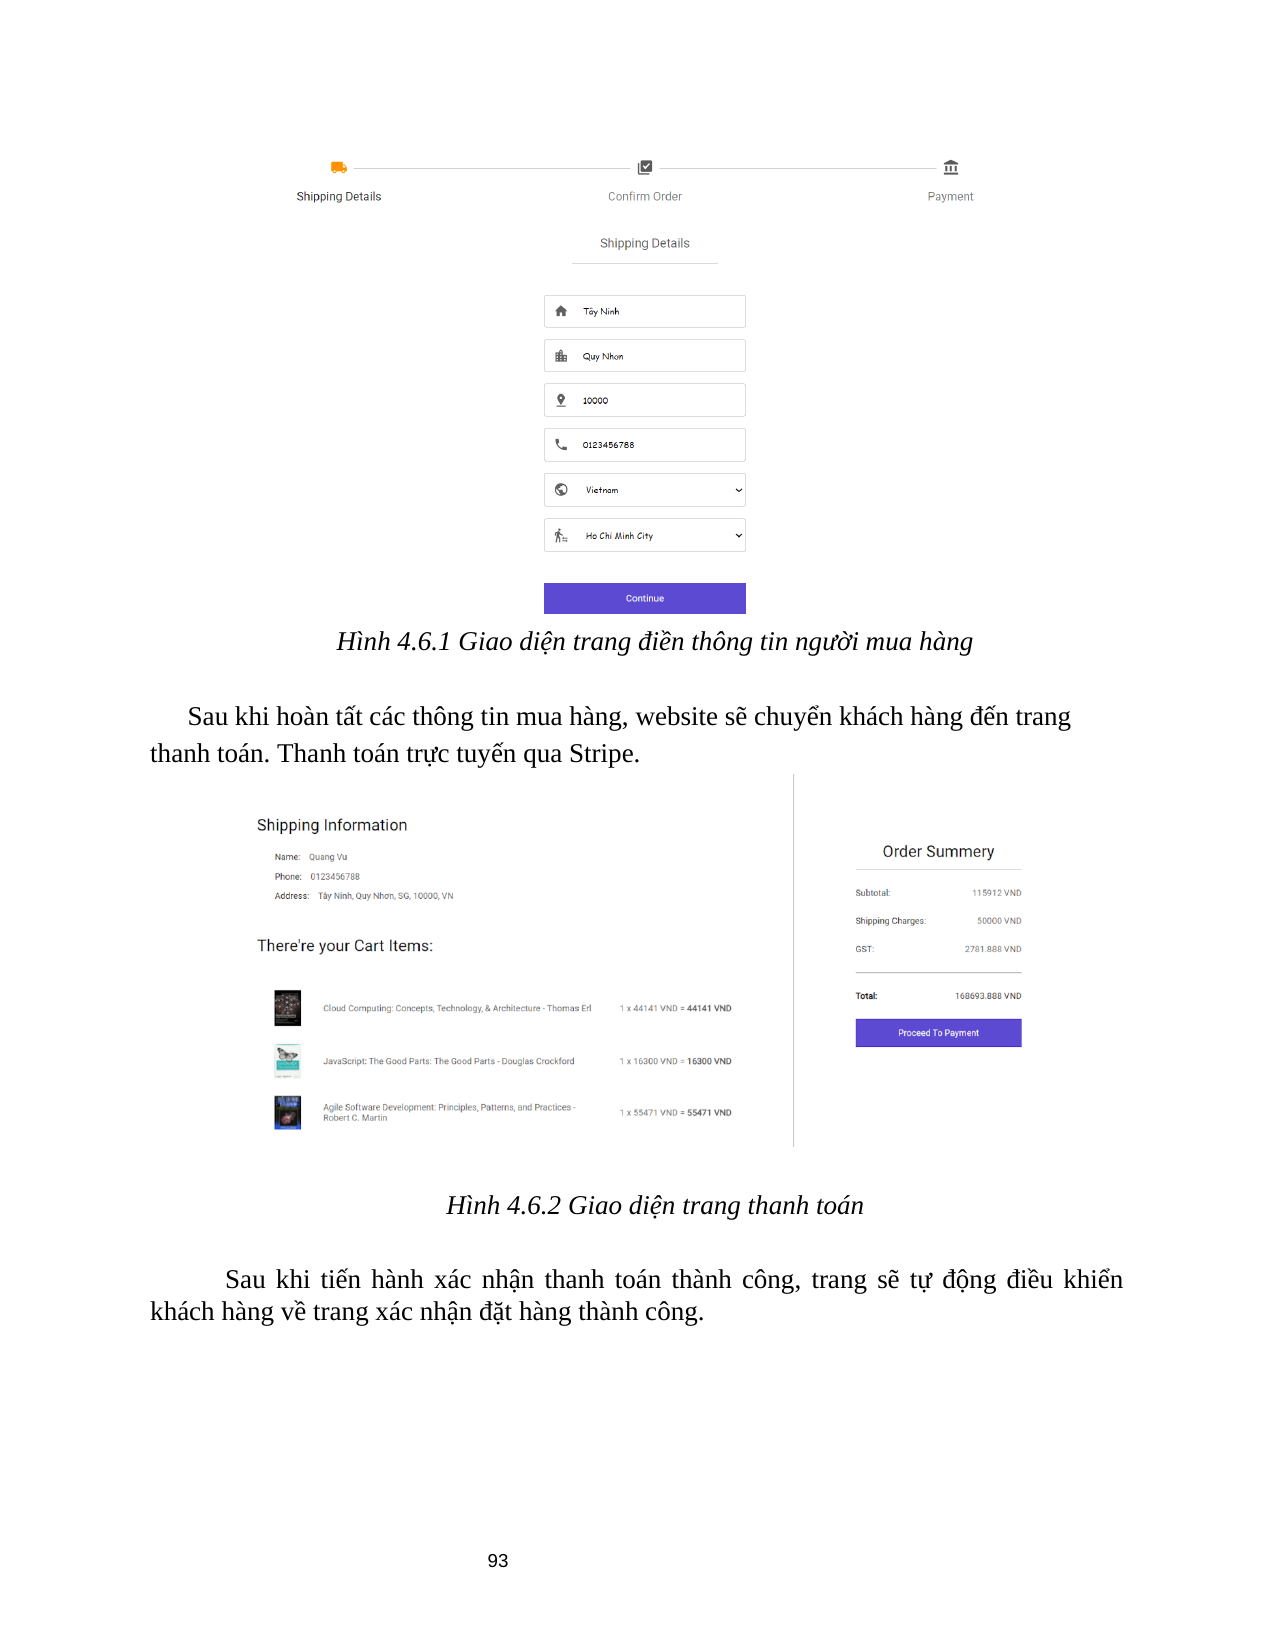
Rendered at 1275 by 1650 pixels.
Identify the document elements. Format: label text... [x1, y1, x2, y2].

text Hình 4.6.1 Giao diện trang điền thông tin người mua hàng [150, 625, 1125, 657]
text Sau khi hoàn tất các thông tin mua hàng, website sẽ chuyển khách hàng đến trang thanh toán. Thanh toán trực tuyến qua Stripe. [150, 700, 1125, 768]
picture [231, 774, 1082, 1147]
text Sau khi tiến hành xác nhận thanh toán thành công, trang sẽ tự động điều khiển khách hàng về trang xác nhận đặt hàng thành công. [150, 1263, 1125, 1326]
picture [278, 150, 1034, 621]
text Hình 4.6.2 Giao diện trang thanh toán [150, 1189, 1125, 1220]
